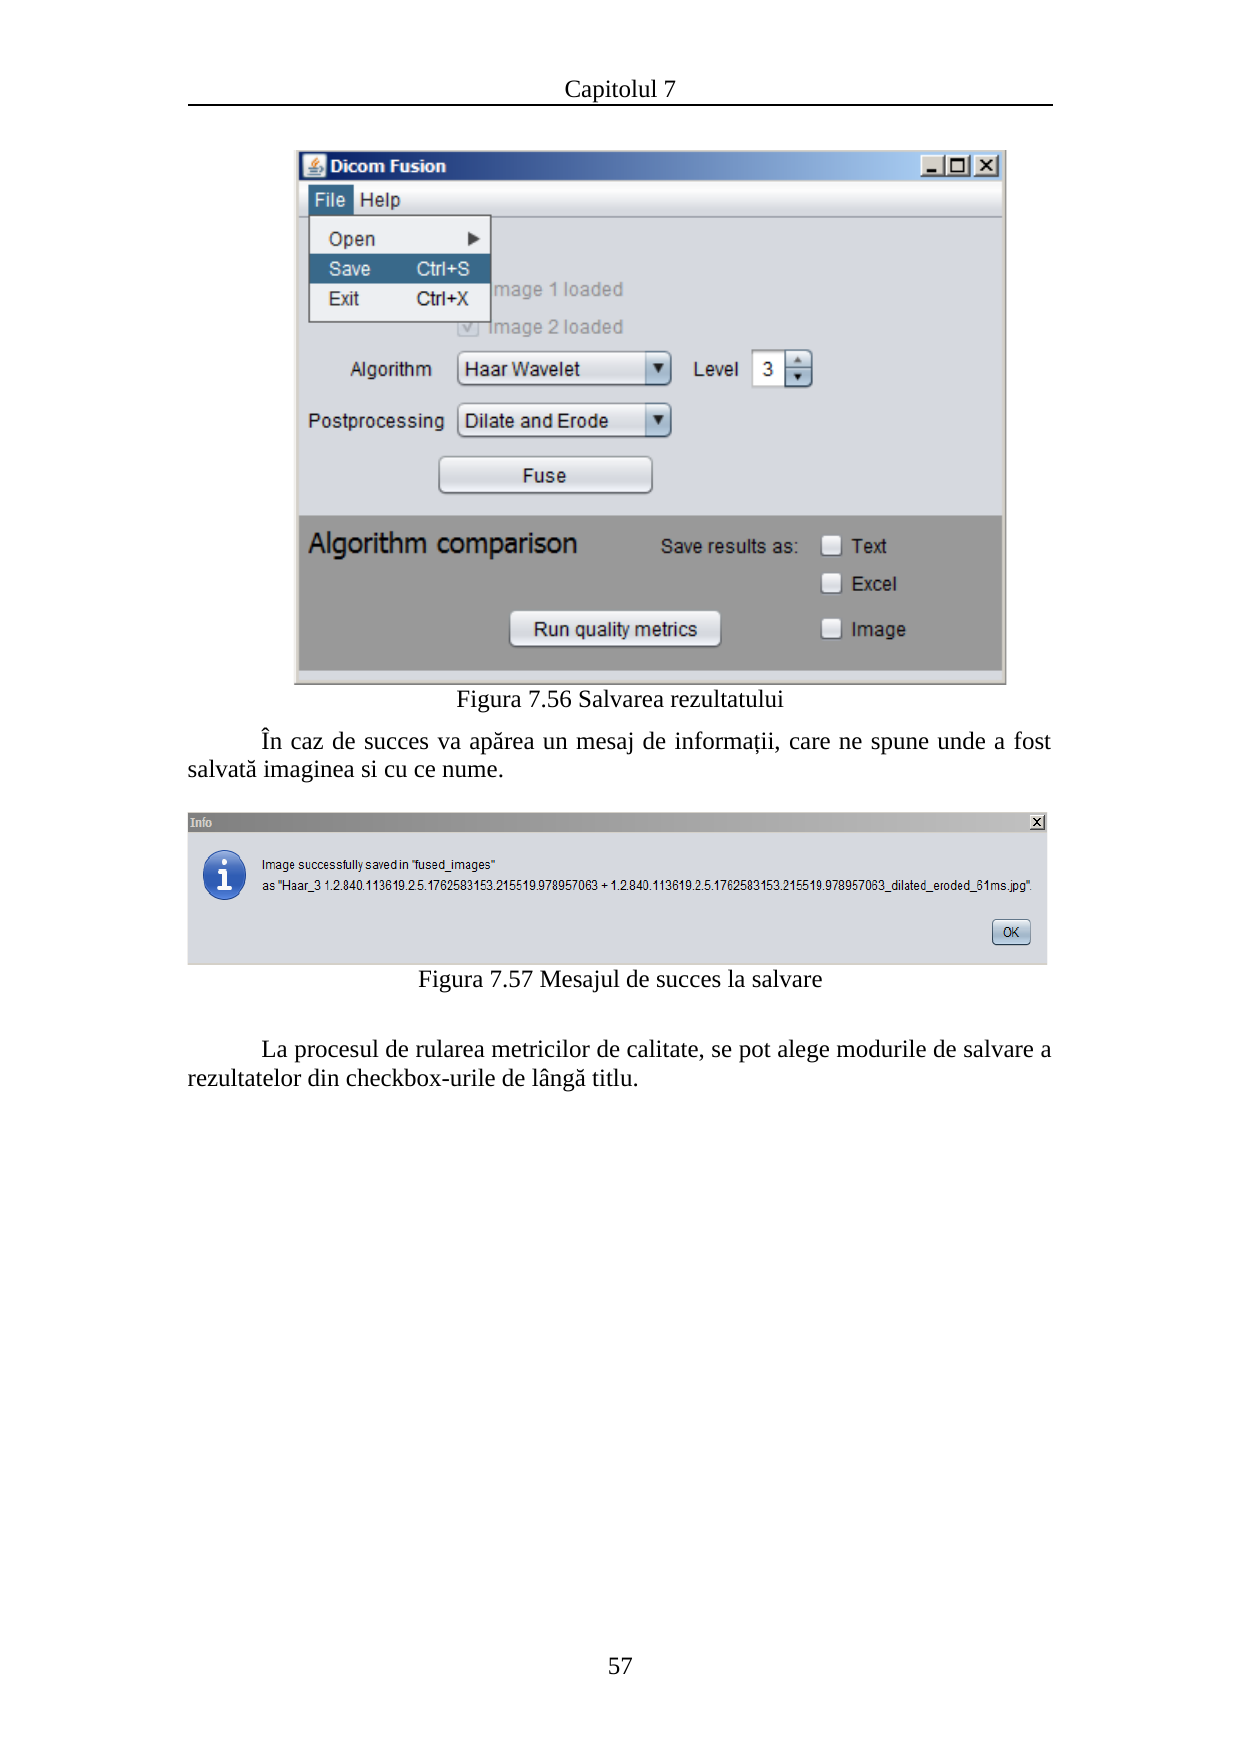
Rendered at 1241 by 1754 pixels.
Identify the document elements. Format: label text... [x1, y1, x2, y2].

picture [187, 812, 1048, 965]
text În caz de succes va apărea un mesaj de informații, care ne spune unde a fost salvată imaginea si cu ce nume. [187, 726, 1053, 783]
picture [293, 150, 1007, 685]
text La procesul de rularea metricilor de calitate, se pot alege modurile de salvare a rezultatelor din checkbox-urile de lângă titlu. [187, 1034, 1053, 1092]
